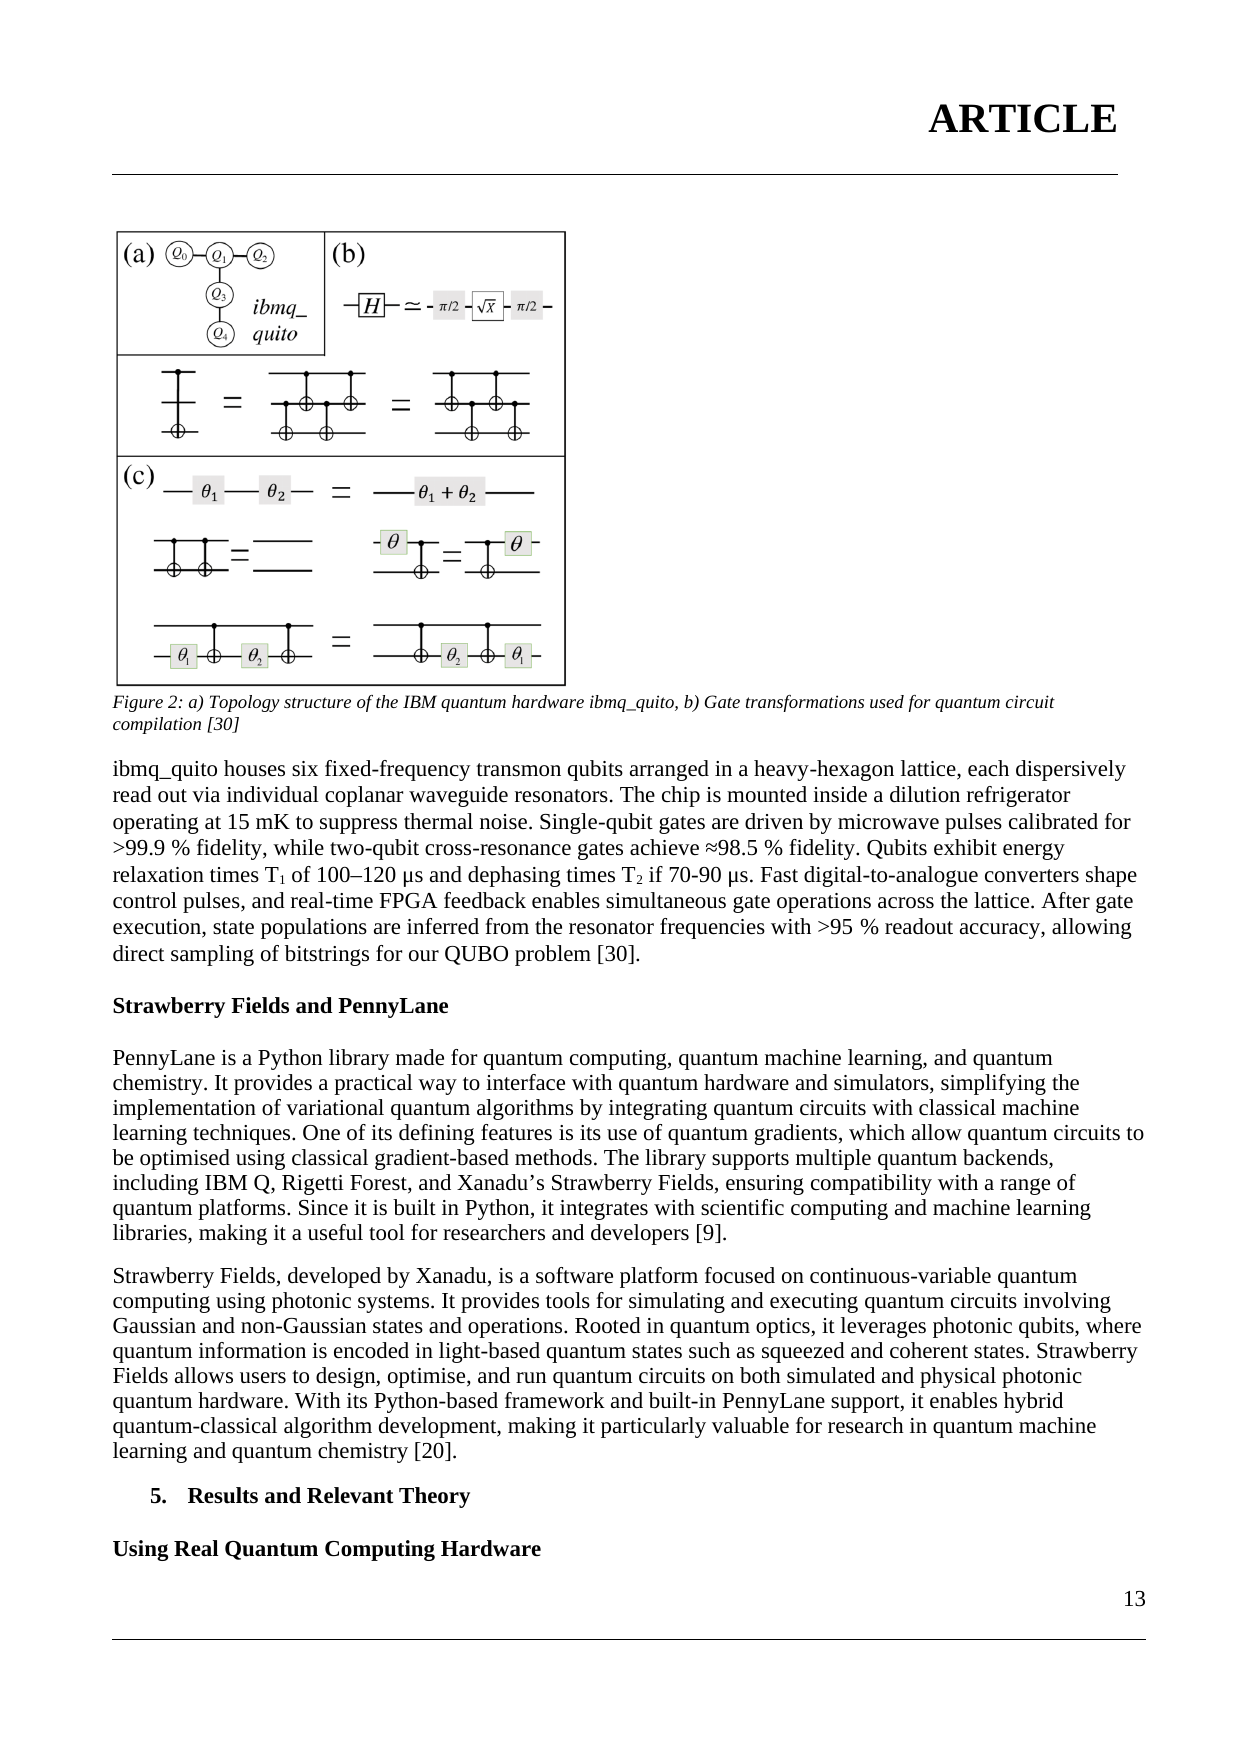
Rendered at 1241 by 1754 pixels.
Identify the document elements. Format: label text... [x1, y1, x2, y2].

text Using Real Quantum Computing Hardware [112, 1535, 1146, 1562]
text Strawberry Fields and PennyLane [112, 992, 1146, 1019]
list Results and Relevant Theory [150, 1483, 1146, 1509]
picture [112, 224, 572, 692]
text Strawberry Fields, developed by Xanadu, is a software platform focused on continuous-variable quantum computing using photonic systems. It provides tools for simulating and executing quantum circuits involving Gaussian and non-Gaussian states and operations. Rooted in quantum optics, it leverages photonic qubits, where quantum information is encoded in light-based quantum states such as squeezed and coherent states. Strawberry Fields allows users to design, optimise, and run quantum circuits on both simulated and physical photonic quantum hardware. With its Python-based framework and built-in PennyLane support, it enables hybrid quantum-classical algorithm development, making it particularly valuable for research in quantum machine learning and quantum chemistry [20]. [112, 1264, 1146, 1464]
text Figure 2: a) Topology structure of the IBM quantum hardware ibmq_quito, b) Gate transformations used for quantum circuit compilation [30] [112, 691, 1146, 734]
text PennyLane is a Python library made for quantum computing, quantum machine learning, and quantum chemistry. It provides a practical way to interface with quantum hardware and simulators, simplifying the implementation of variational quantum algorithms by integrating quantum circuits with classical machine learning techniques. One of its defining features is its use of quantum gradients, which allow quantum circuits to be optimised using classical gradient-based methods. The library supports multiple quantum backends, including IBM Q, Rigetti Forest, and Xanadu’s Strawberry Fields, ensuring compatibility with a range of quantum platforms. Since it is built in Python, it integrates with scientific computing and machine learning libraries, making it a useful tool for researchers and developers [9]. [112, 1045, 1146, 1245]
text ibmq_quito houses six fixed‑frequency transmon qubits arranged in a heavy‑hexagon lattice, each dispersively read out via individual coplanar waveguide resonators. The chip is mounted inside a dilution refrigerator operating at 15 mK to suppress thermal noise. Single‑qubit gates are driven by microwave pulses calibrated for >99.9 % fidelity, while two‑qubit cross‑resonance gates achieve ≈98.5 % fidelity. Qubits exhibit energy relaxation times T1 of 100–120 μs and dephasing times T2 if 70-90 μs. Fast digital‑to‑analogue converters shape control pulses, and real‑time FPGA feedback enables simultaneous gate operations across the lattice. After gate execution, state populations are inferred from the resonator frequencies with >95 % readout accuracy, allowing direct sampling of bitstrings for our QUBO problem [30]. [112, 755, 1146, 966]
